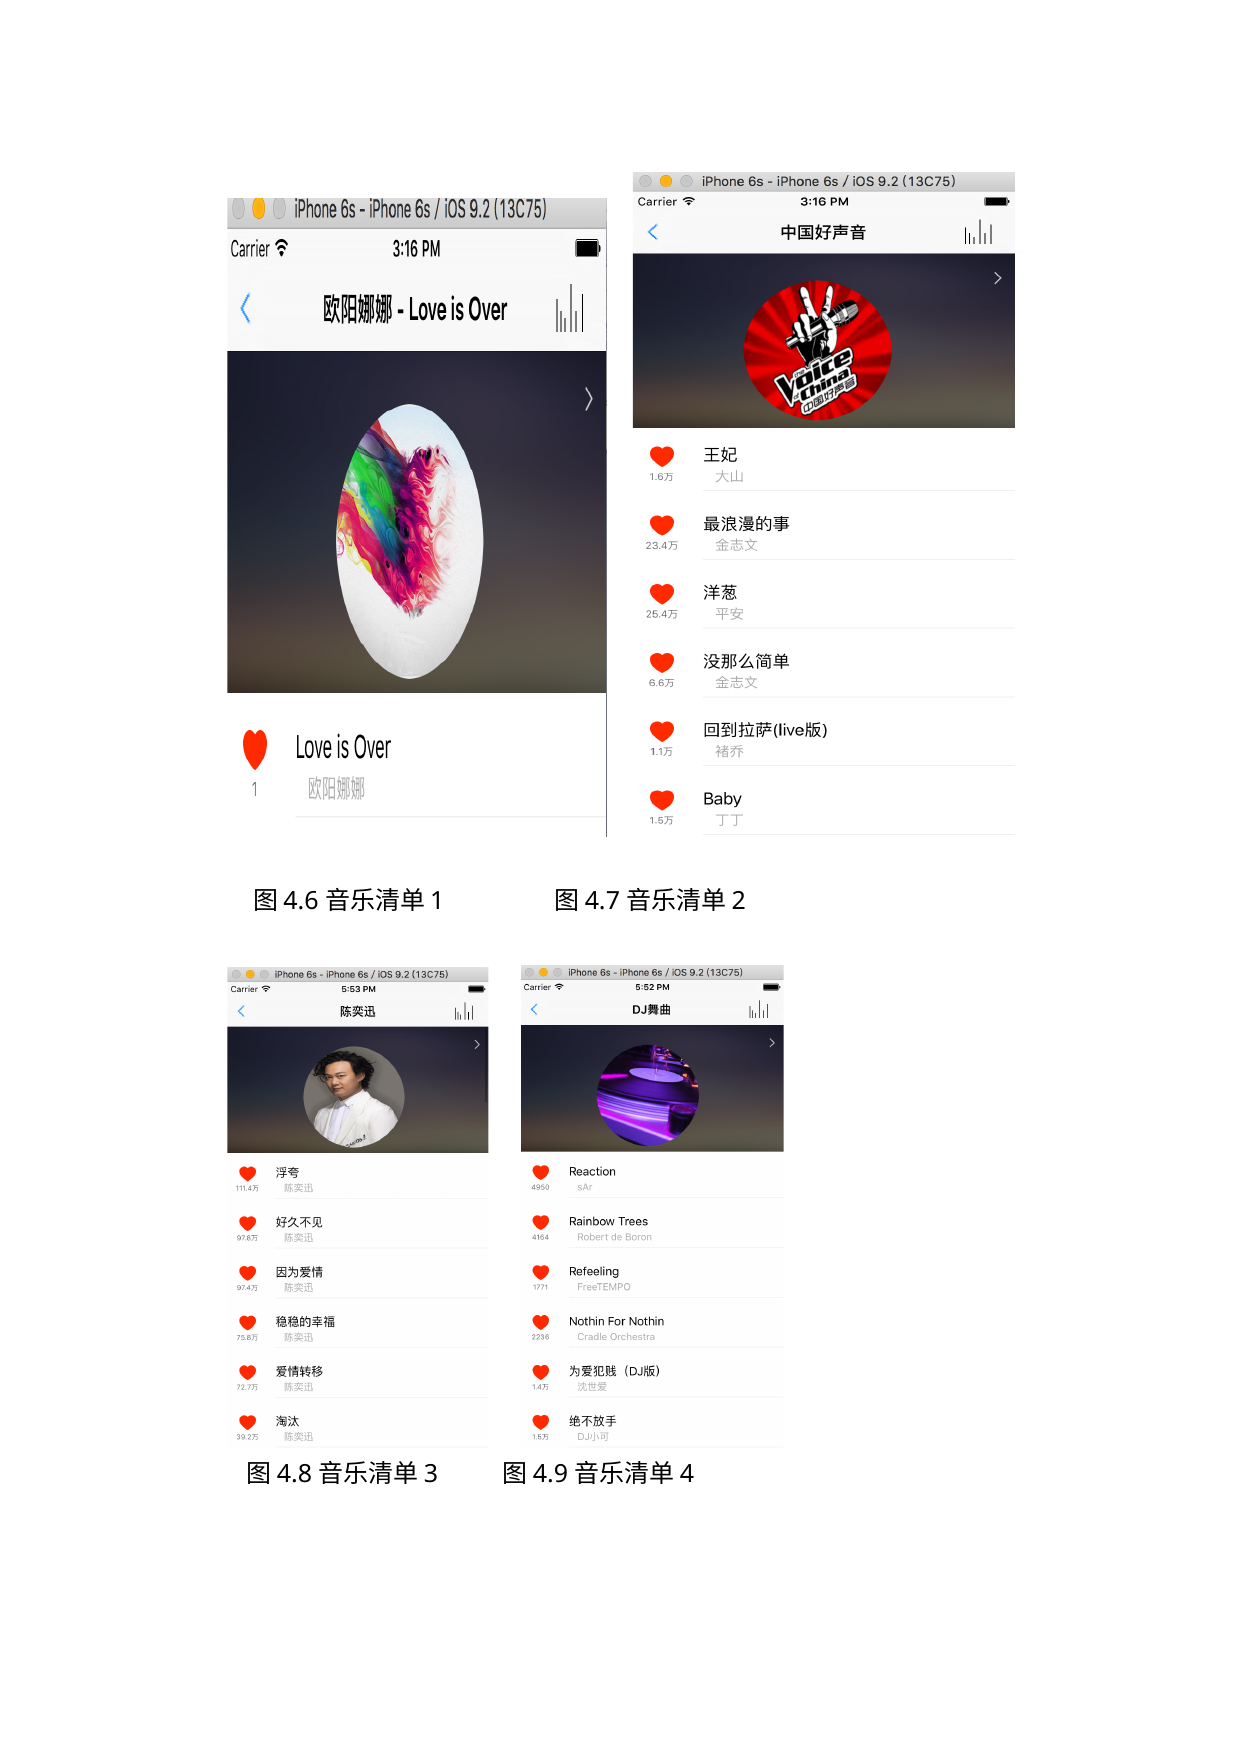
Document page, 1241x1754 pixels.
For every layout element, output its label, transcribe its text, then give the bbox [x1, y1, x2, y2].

picture [227, 967, 489, 1449]
picture [227, 198, 607, 837]
text 图4.6 音乐清单1 图4.7 音乐清单2 [177, 877, 1053, 921]
picture [632, 172, 1015, 837]
text 图4.8 音乐清单3 图4.9 音乐清单4 [177, 1450, 1053, 1494]
picture [521, 965, 784, 1449]
